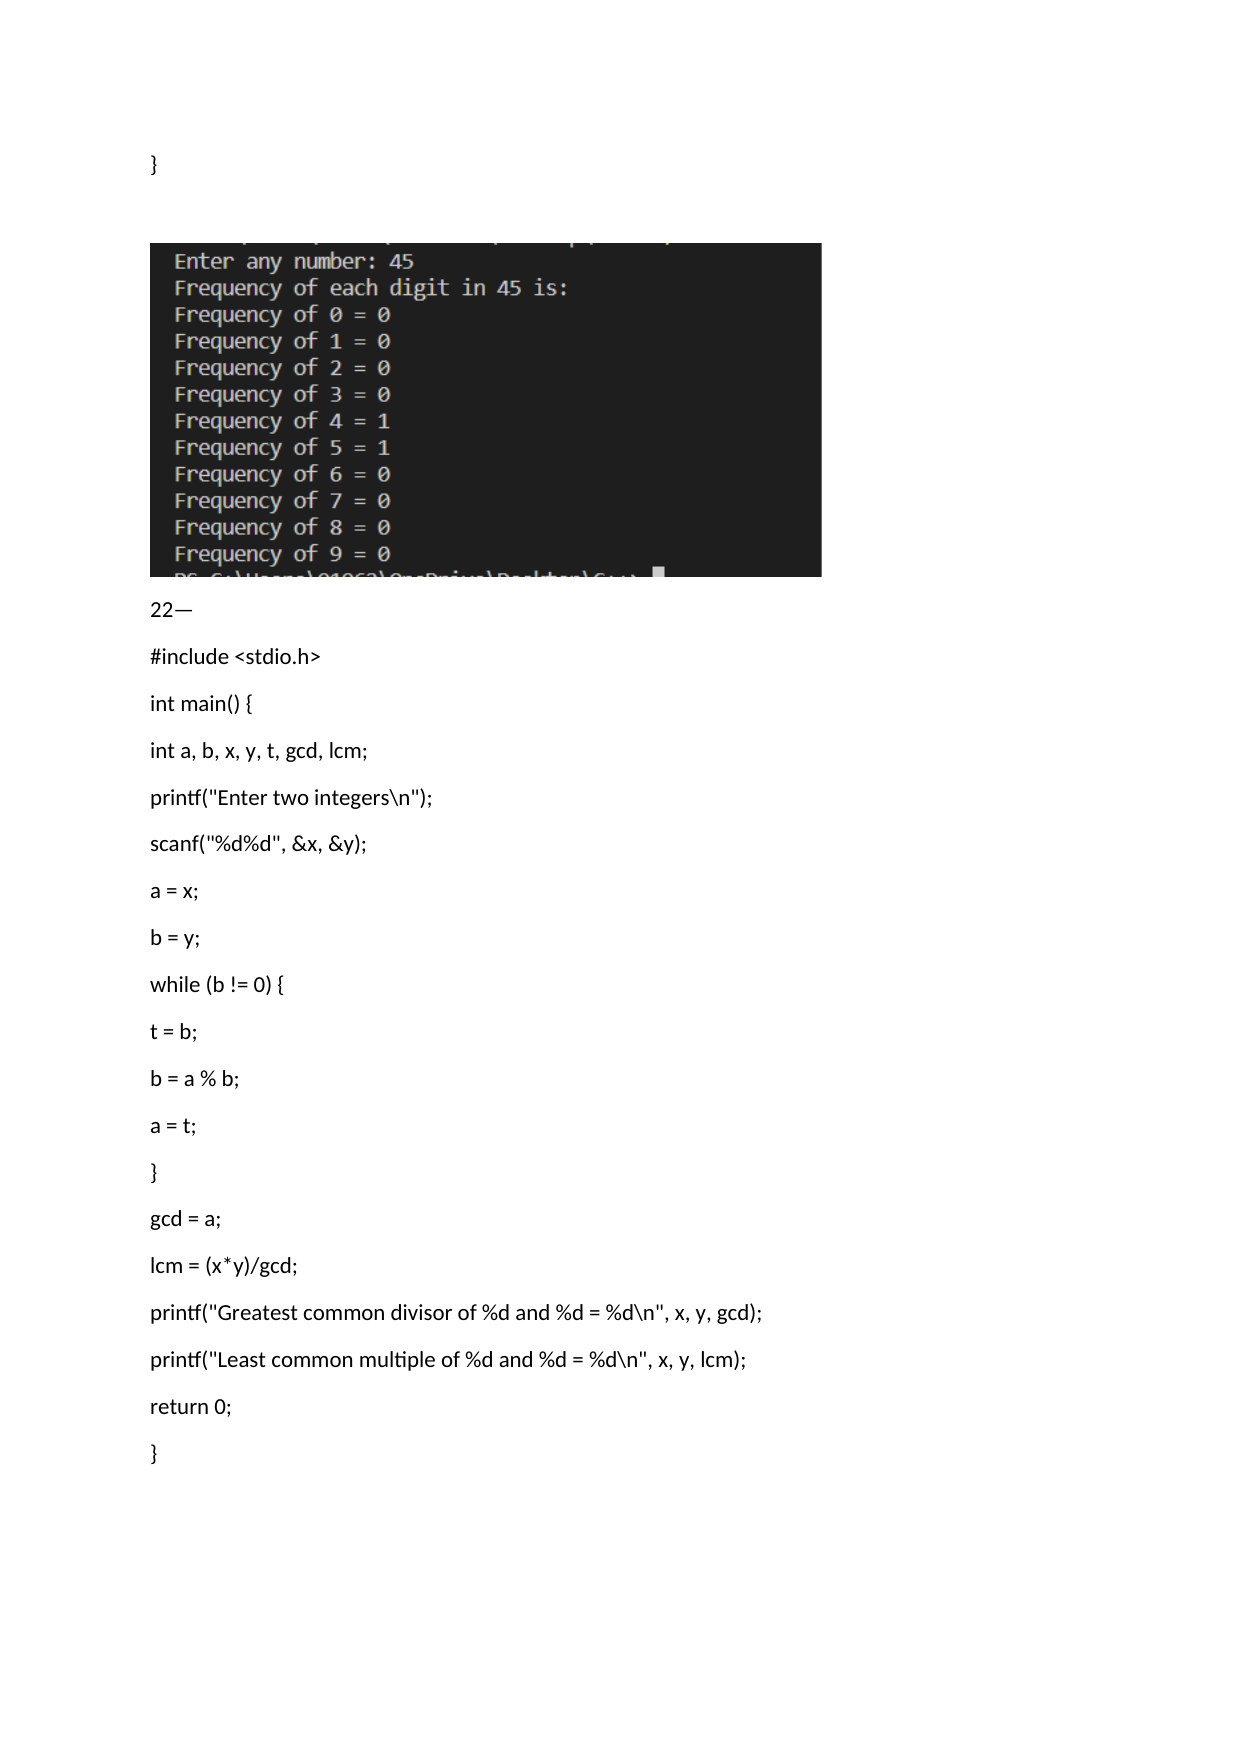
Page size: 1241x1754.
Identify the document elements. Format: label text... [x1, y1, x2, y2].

text a = t; [150, 1111, 1090, 1139]
text } [150, 150, 1090, 178]
text a = x; [150, 876, 1090, 904]
text scanf("%d%d", &x, &y); [150, 829, 1090, 857]
text #include <stdio.h> [150, 642, 1090, 670]
text b = y; [150, 923, 1090, 951]
text gcd = a; [150, 1204, 1090, 1232]
text return 0; [150, 1392, 1090, 1420]
text printf("Enter two integers\n"); [150, 783, 1090, 811]
text int main() { [150, 689, 1090, 717]
text printf("Greatest common divisor of %d and %d = %d\n", x, y, gcd); [150, 1298, 1090, 1326]
text while (b != 0) { [150, 970, 1090, 998]
text } [150, 1158, 1090, 1186]
text 22— [150, 595, 1090, 623]
text lcm = (x*y)/gcd; [150, 1251, 1090, 1279]
text printf("Least common multiple of %d and %d = %d\n", x, y, lcm); [150, 1345, 1090, 1373]
text b = a % b; [150, 1064, 1090, 1092]
picture [150, 243, 822, 577]
text } [150, 1439, 1090, 1467]
text t = b; [150, 1017, 1090, 1045]
text int a, b, x, y, t, gcd, lcm; [150, 736, 1090, 764]
